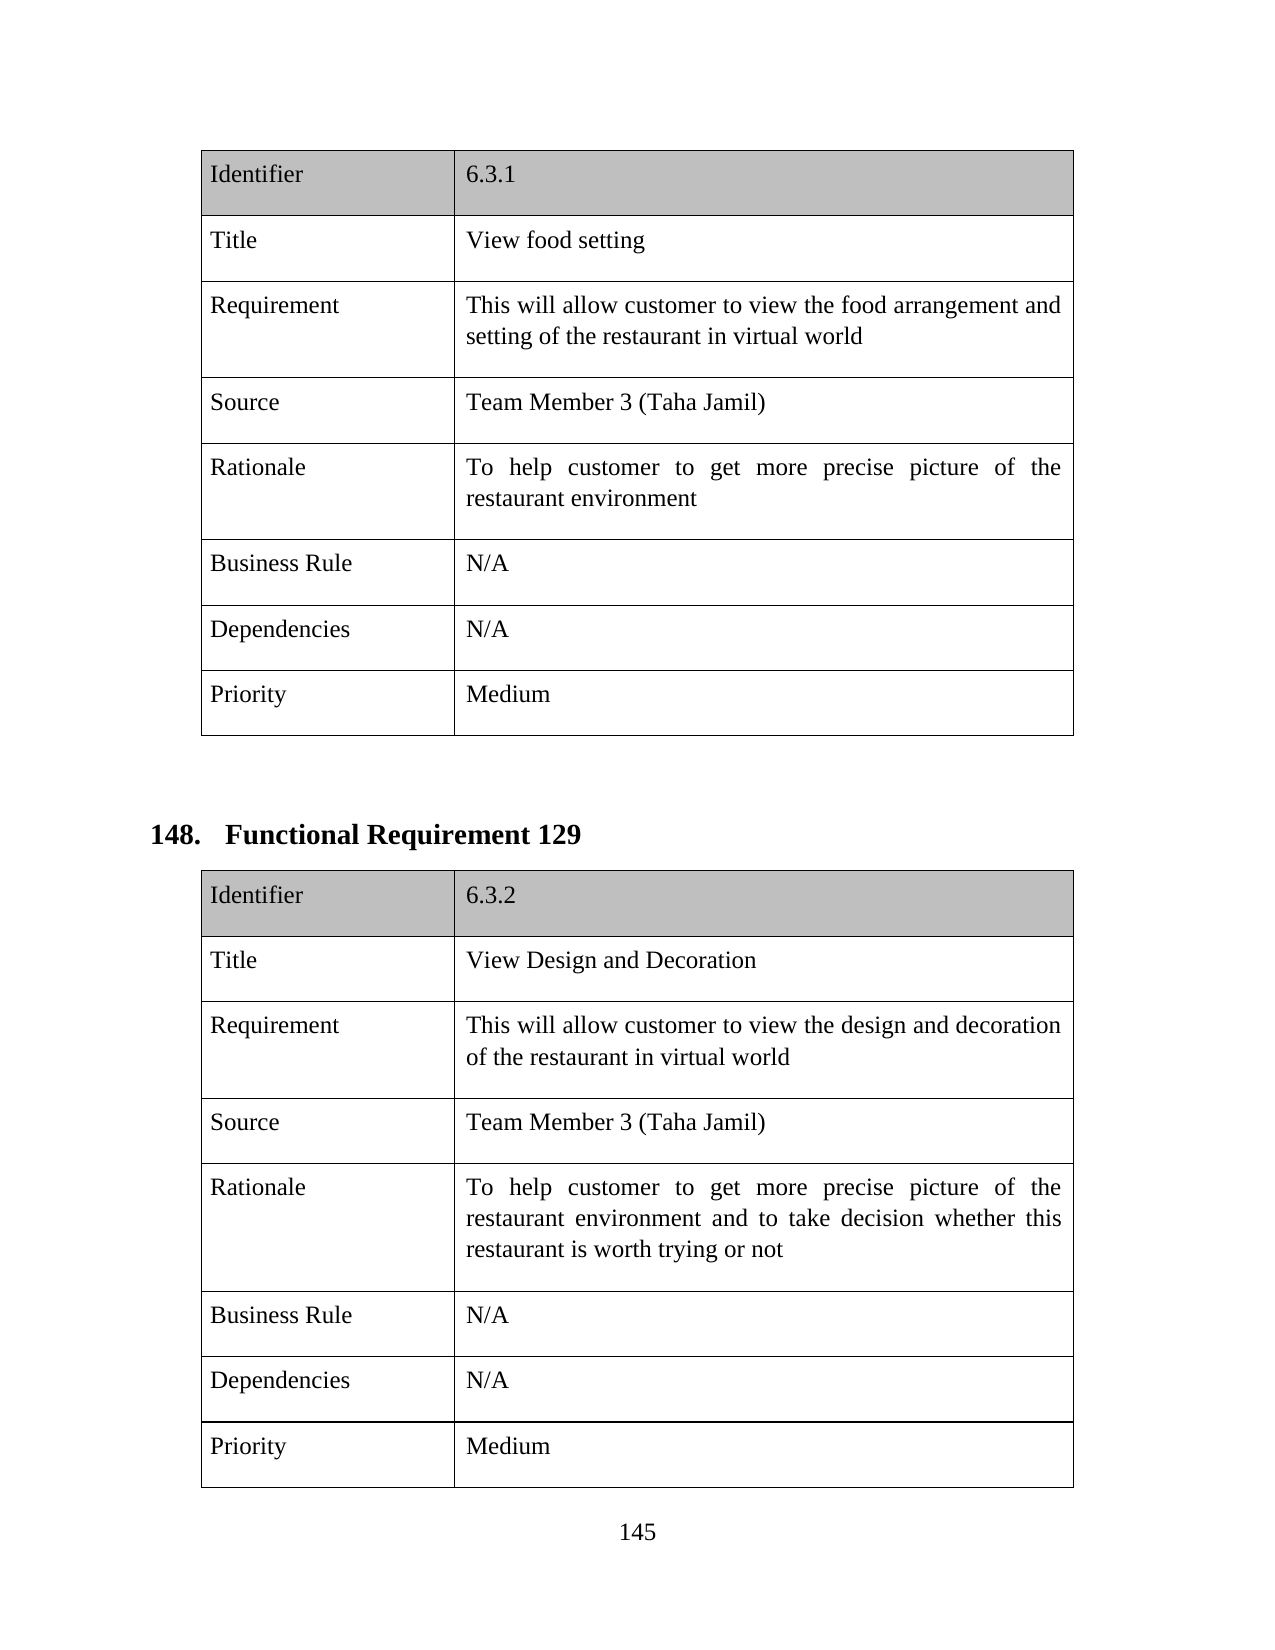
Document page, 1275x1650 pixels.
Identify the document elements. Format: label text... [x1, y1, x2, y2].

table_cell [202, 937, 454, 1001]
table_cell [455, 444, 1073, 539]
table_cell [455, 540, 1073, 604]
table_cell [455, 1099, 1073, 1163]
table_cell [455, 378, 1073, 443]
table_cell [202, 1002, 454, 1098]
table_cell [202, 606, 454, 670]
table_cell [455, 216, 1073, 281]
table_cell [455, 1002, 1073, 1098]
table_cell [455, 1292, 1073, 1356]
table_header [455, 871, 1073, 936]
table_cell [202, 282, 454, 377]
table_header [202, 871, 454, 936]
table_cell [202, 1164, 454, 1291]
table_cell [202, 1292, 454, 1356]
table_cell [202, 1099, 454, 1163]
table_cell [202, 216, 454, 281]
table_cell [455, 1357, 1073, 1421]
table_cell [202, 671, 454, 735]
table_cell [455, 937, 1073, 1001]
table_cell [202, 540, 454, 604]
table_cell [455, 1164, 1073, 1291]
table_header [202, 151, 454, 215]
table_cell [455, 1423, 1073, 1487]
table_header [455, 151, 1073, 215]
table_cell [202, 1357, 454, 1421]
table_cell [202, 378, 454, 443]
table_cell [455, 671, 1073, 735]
list Functional Requirement 129 [150, 817, 1125, 851]
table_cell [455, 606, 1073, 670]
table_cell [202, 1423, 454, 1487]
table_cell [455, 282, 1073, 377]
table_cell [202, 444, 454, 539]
